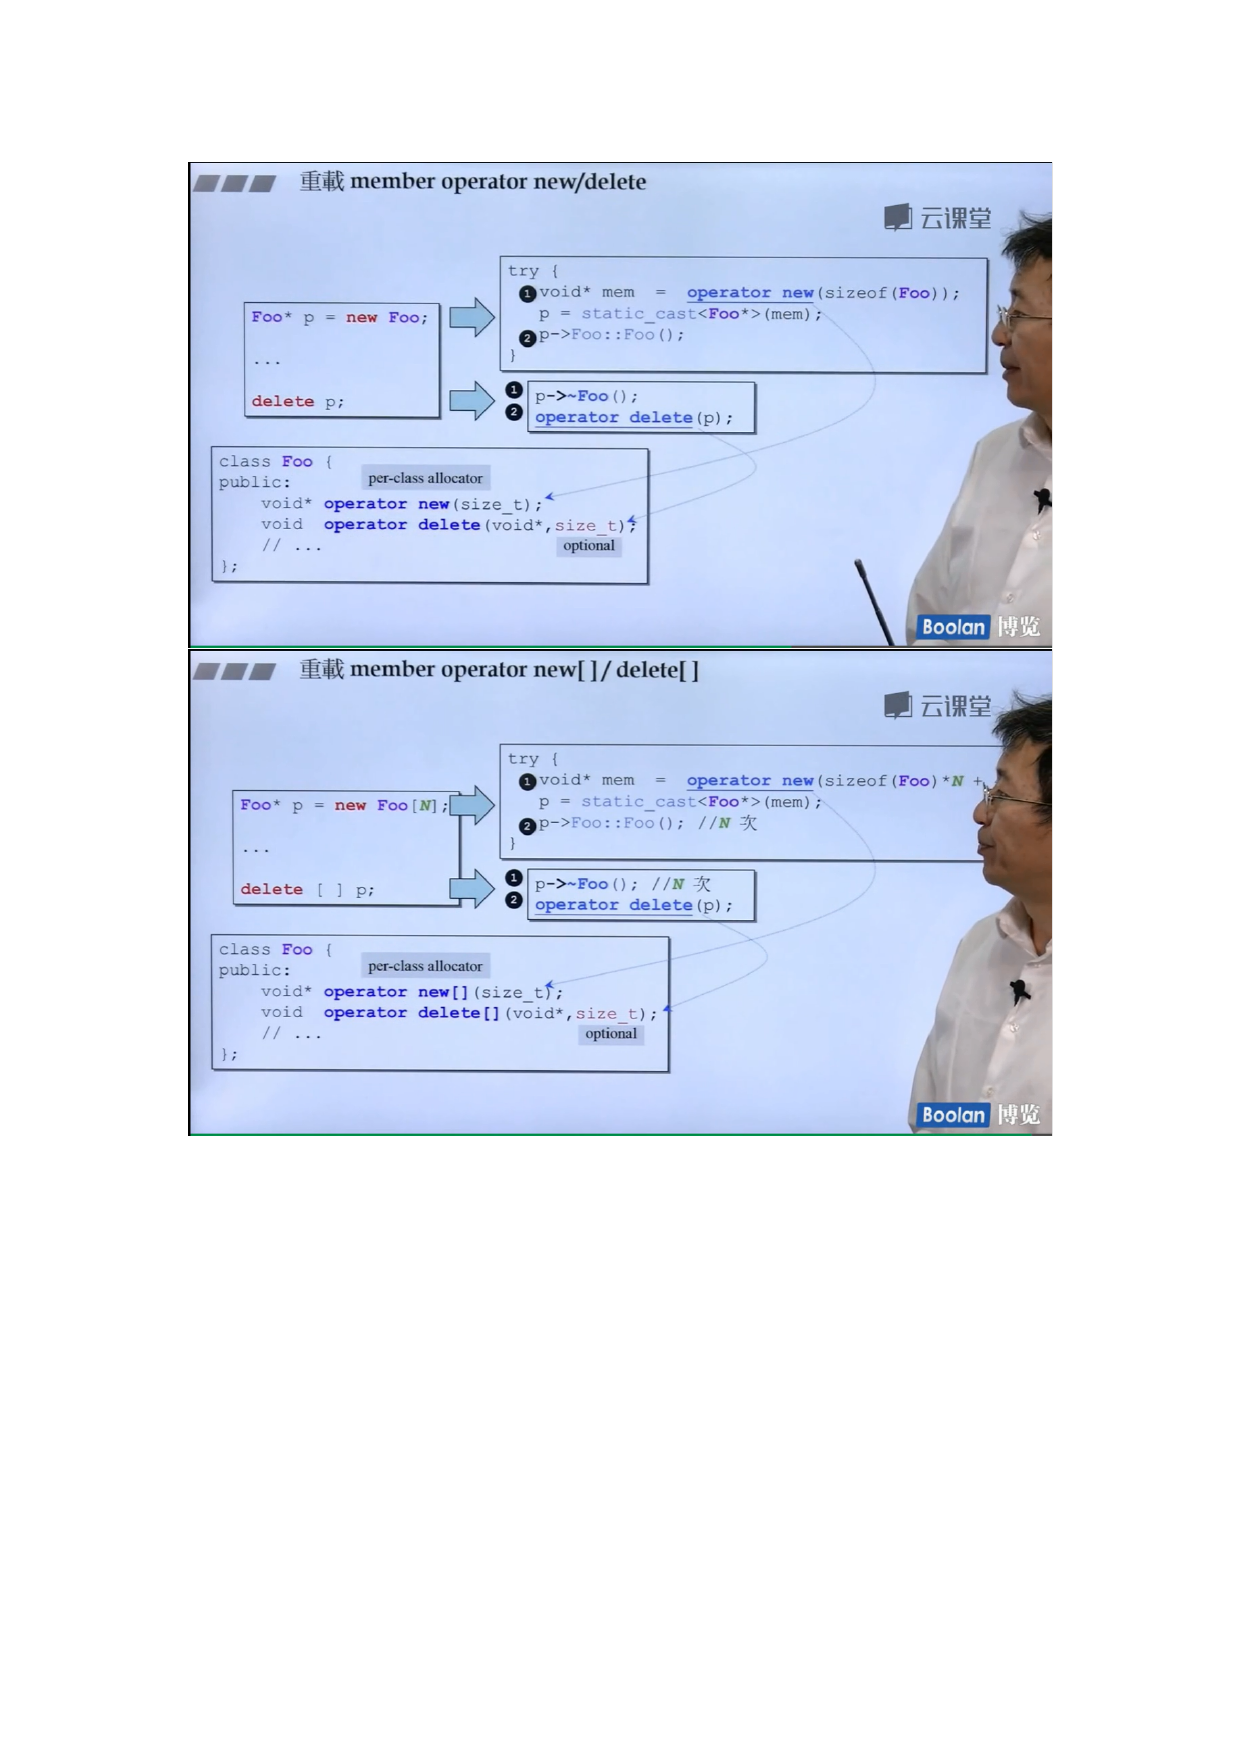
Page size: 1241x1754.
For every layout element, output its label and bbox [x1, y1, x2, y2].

picture [188, 649, 1053, 1136]
picture [188, 162, 1053, 648]
